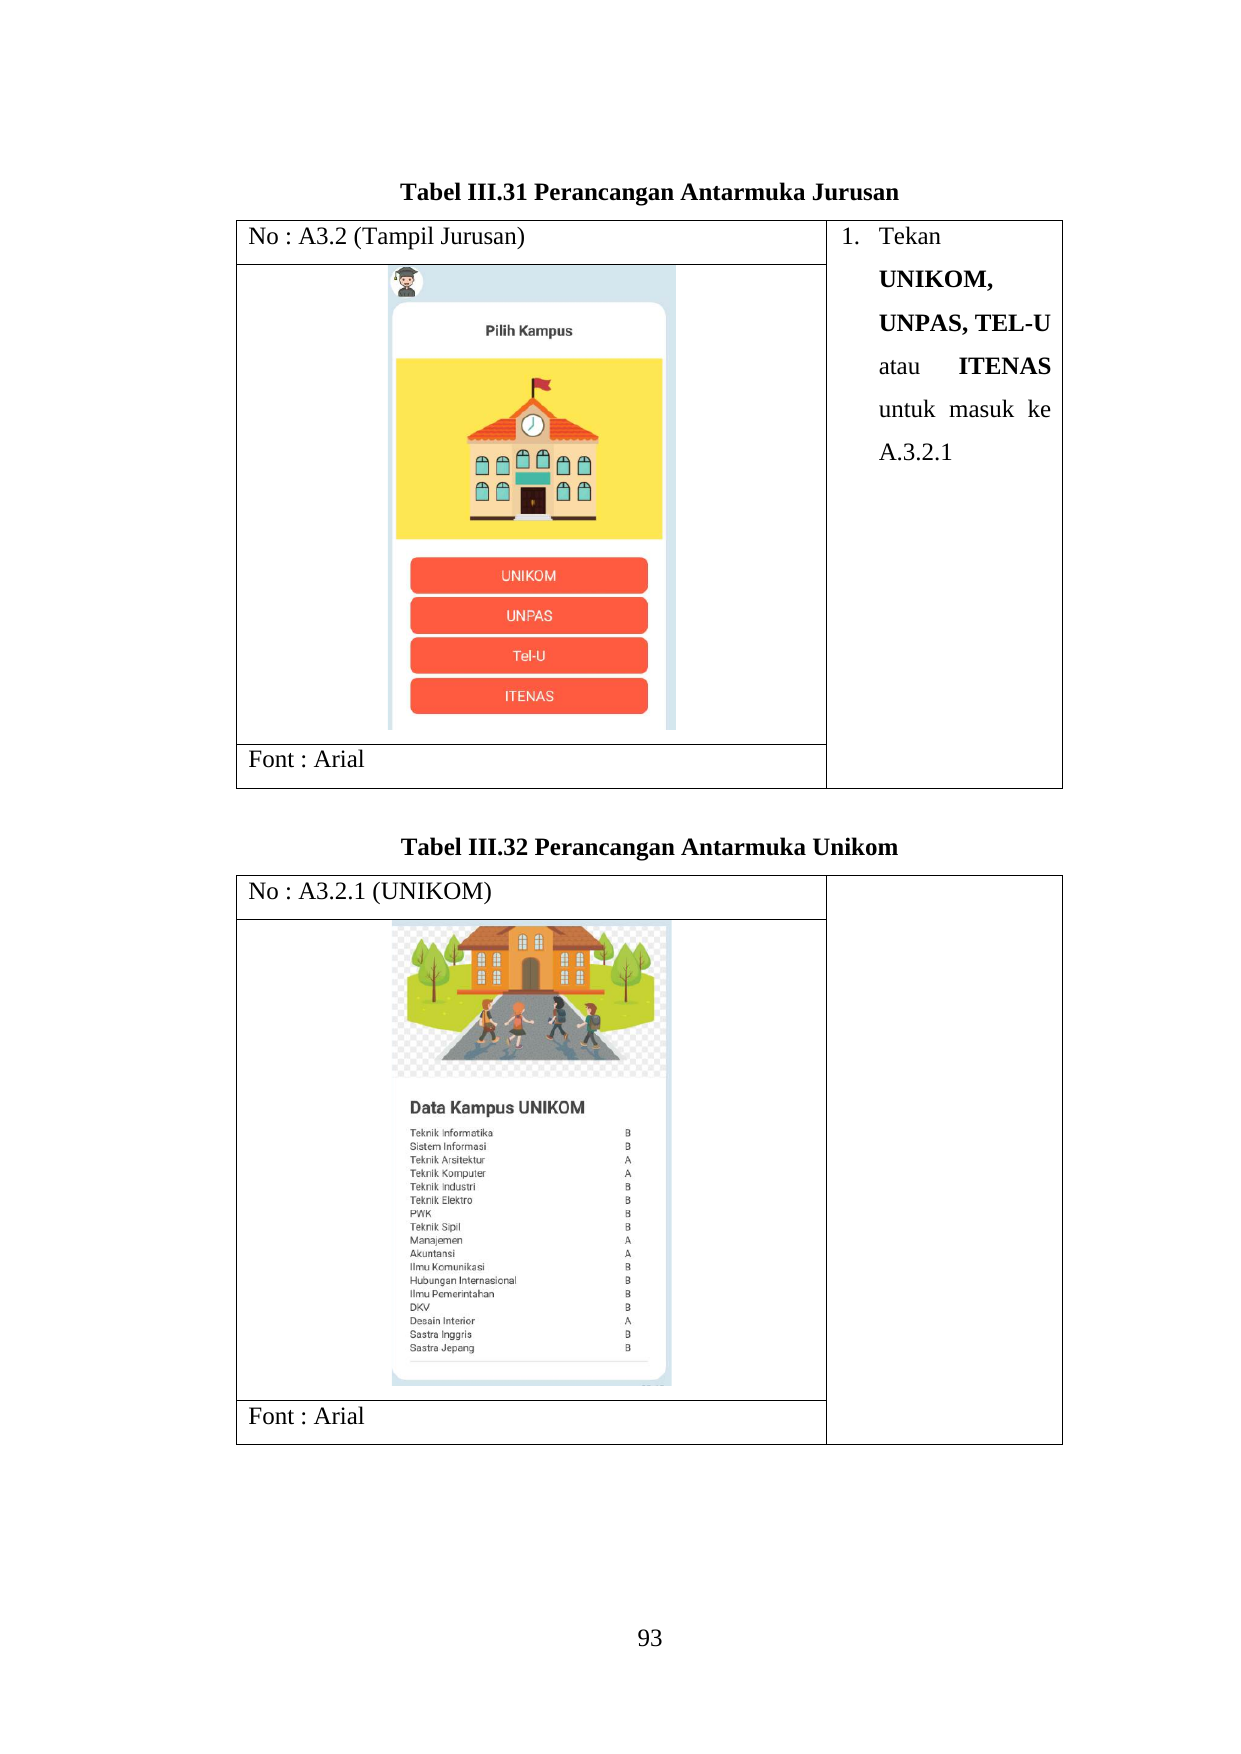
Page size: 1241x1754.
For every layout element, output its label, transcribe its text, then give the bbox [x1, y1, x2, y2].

table_cell Font : Arial [237, 1401, 826, 1444]
table_cell [237, 265, 826, 743]
picture [387, 265, 676, 730]
picture [391, 920, 672, 1386]
table_cell [237, 920, 826, 1400]
table_cell Font : Arial [237, 745, 826, 788]
table_header [827, 876, 1062, 1444]
text Tabel III.32 Perancangan Antarmuka Unikom [236, 832, 1063, 861]
text Tabel III.31 Perancangan Antarmuka Jurusan [236, 177, 1063, 206]
table_header No : A3.2 (Tampil Jurusan) [237, 221, 826, 264]
table_header Tekan UNIKOM, UNPAS, TEL-U atau ITENAS untuk masuk ke A.3.2.1 [827, 221, 1062, 788]
table_header No : A3.2.1 (UNIKOM) [237, 876, 826, 919]
